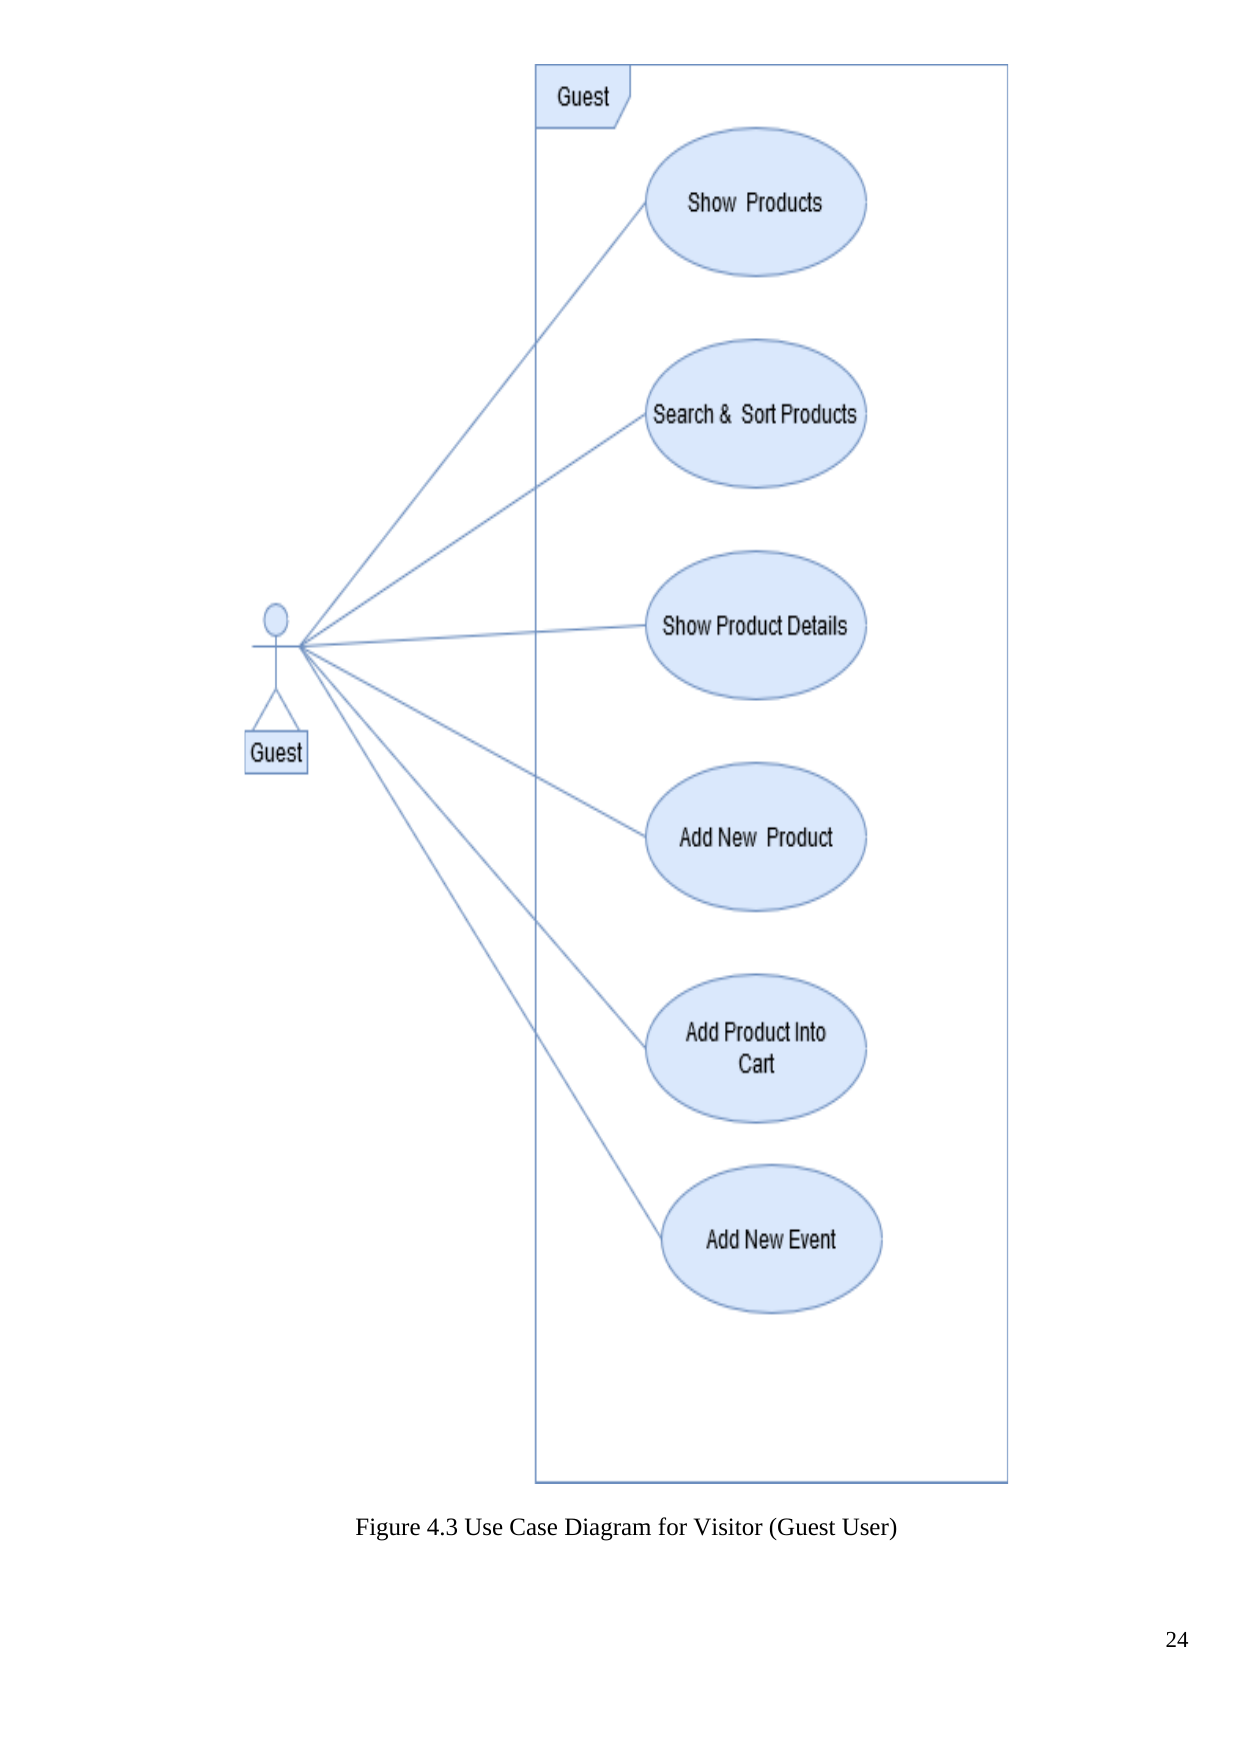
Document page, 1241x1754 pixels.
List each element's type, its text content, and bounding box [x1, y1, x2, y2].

picture [244, 64, 1009, 1484]
text Figure 4.3 Use Case Diagram for Visitor (Guest User) [64, 1512, 1188, 1541]
